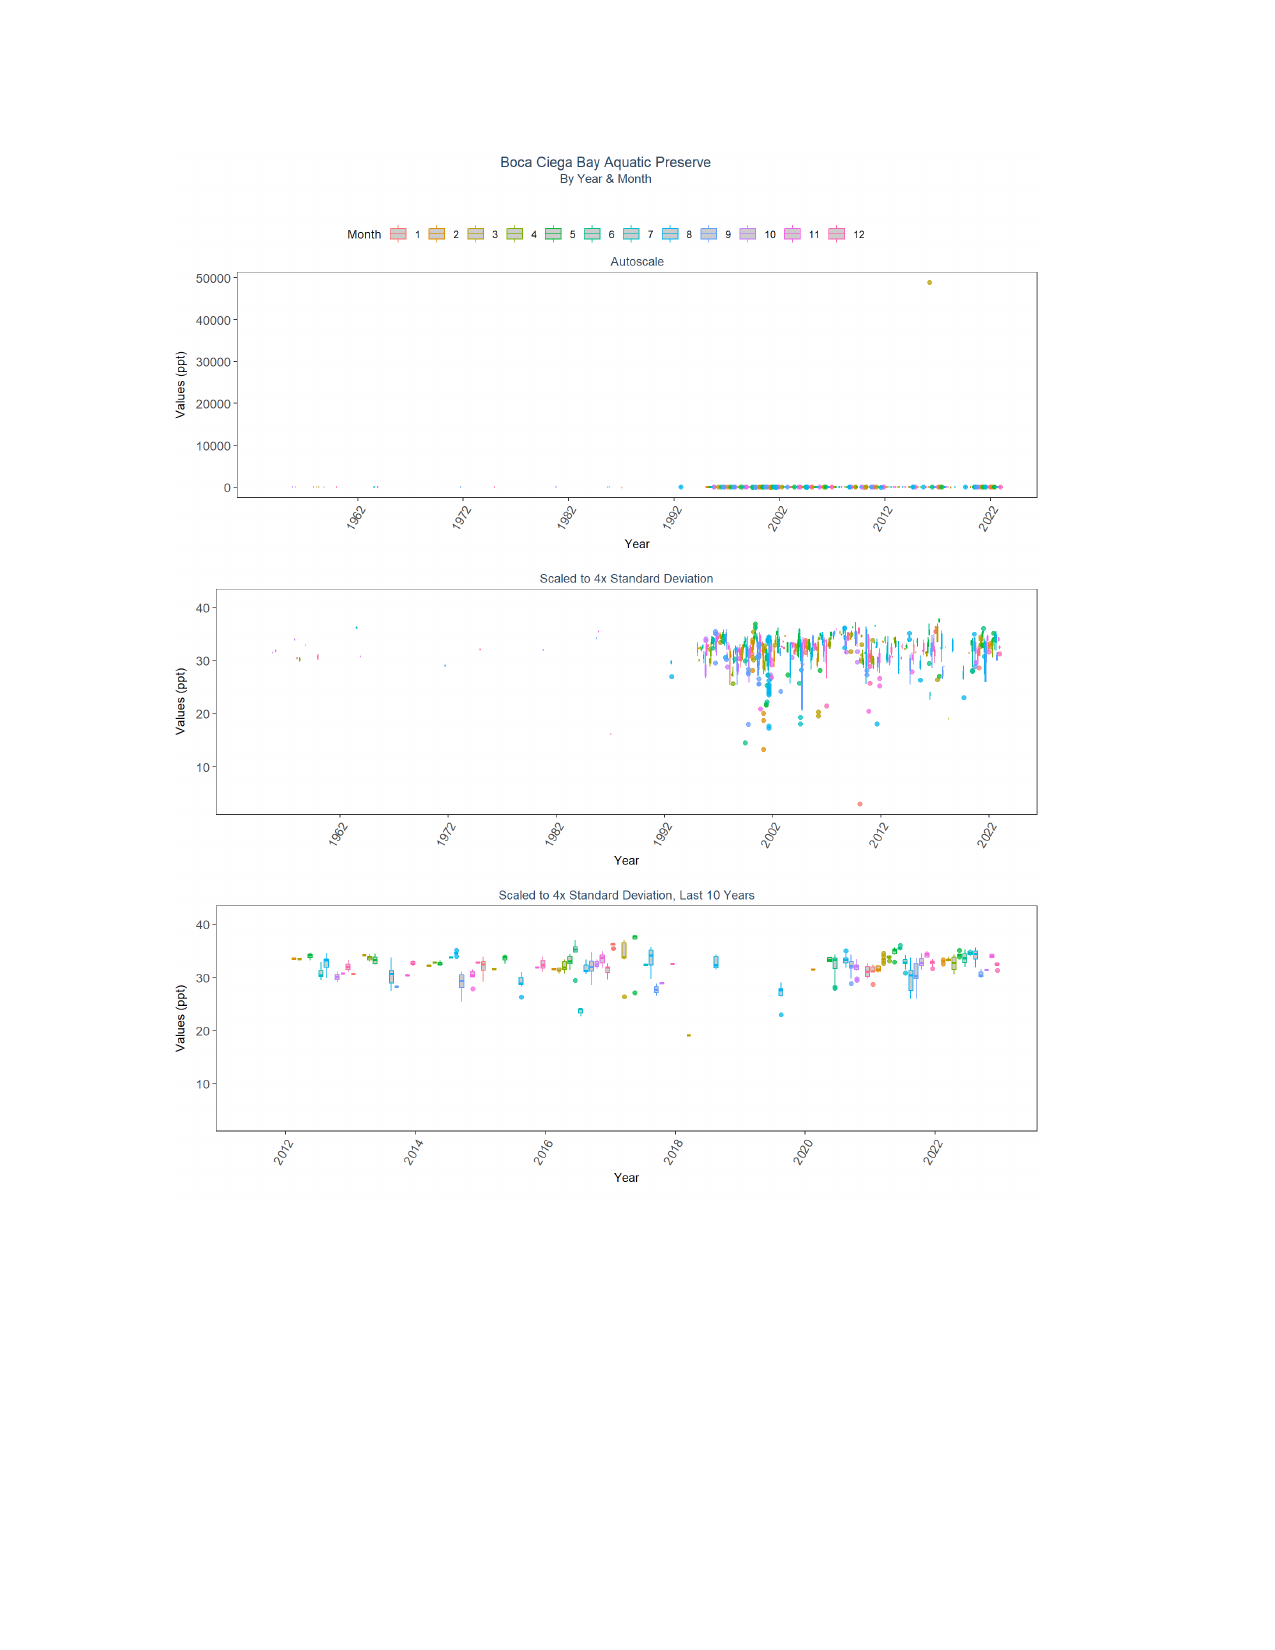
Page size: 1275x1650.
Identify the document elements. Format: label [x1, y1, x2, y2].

picture [168, 150, 1044, 1200]
